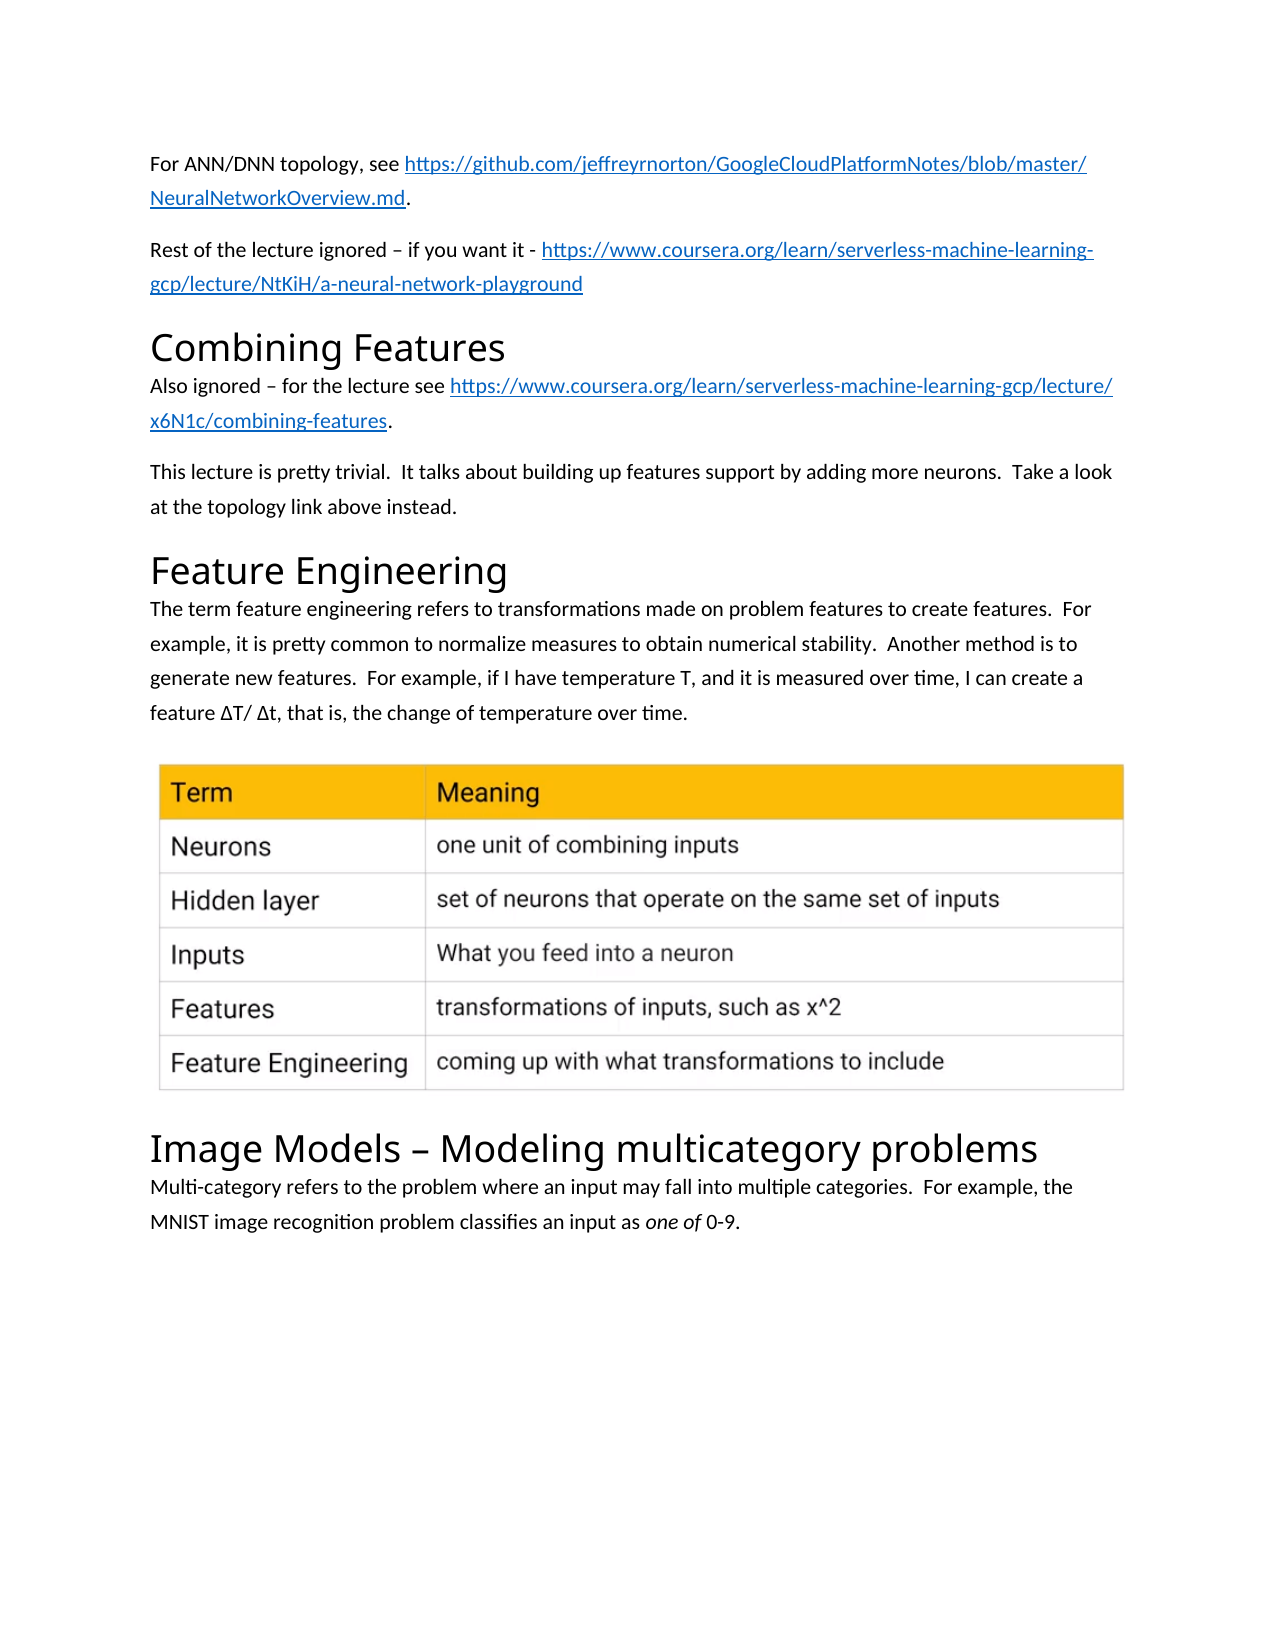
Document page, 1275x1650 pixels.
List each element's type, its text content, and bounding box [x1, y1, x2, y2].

text For ANN/DNN topology, see https://github.com/jeffreyrnorton/GoogleCloudPlatformNotes/blob/master/NeuralNetworkOverview.md. [150, 150, 1125, 211]
text The term feature engineering refers to transformations made on problem features to create features. For example, it is pretty common to normalize measures to obtain numerical stability. Another method is to generate new features. For example, if I have temperature T, and it is measured over time, I can create a feature ΔT/ Δt, that is, the change of temperature over time. [150, 595, 1125, 726]
text Rest of the lecture ignored – if you want it - https://www.coursera.org/learn/serverless-machine-learning-gcp/lecture/NtKiH/a-neural-network-playground [150, 236, 1125, 297]
subtitle Feature Engineering [150, 544, 1125, 595]
subtitle Image Models – Modeling multicategory problems [150, 1122, 1125, 1173]
text Multi-category refers to the problem where an input may fall into multiple categories. For example, the MNIST image recognition problem classifies an input as one of 0-9. [150, 1173, 1125, 1235]
subtitle Combining Features [150, 322, 1125, 373]
text This lecture is pretty trivial. It talks about building up features support by adding more neurons. Take a look at the topology link above instead. [150, 458, 1125, 520]
text Also ignored – for the lecture see https://www.coursera.org/learn/serverless-machine-learning-gcp/lecture/x6N1c/combining-features. [150, 373, 1125, 434]
picture [150, 750, 1125, 1098]
